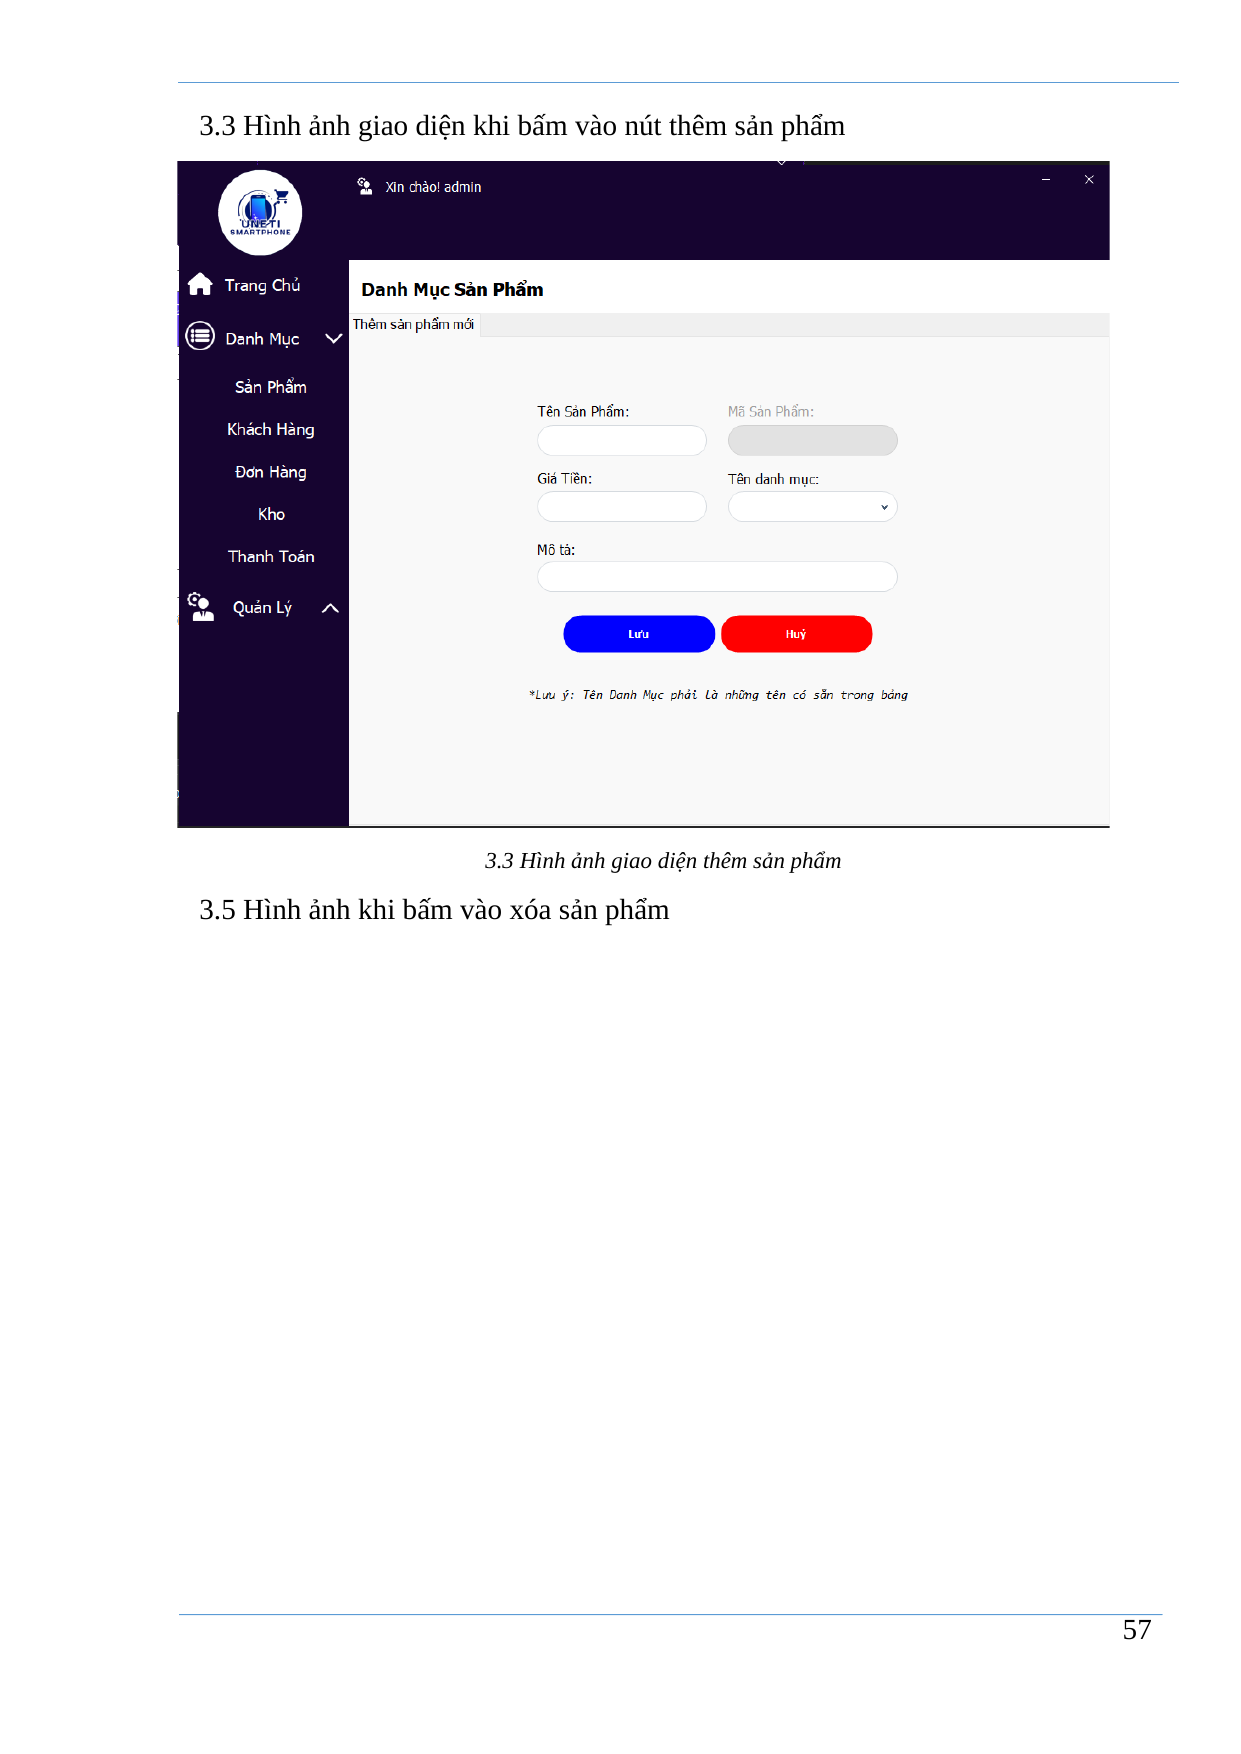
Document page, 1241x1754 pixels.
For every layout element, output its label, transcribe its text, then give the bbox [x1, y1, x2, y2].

text 3.3 Hình ảnh giao diện khi bấm vào nút thêm sản phẩm [177, 108, 1152, 142]
text 3.3 Hình ảnh giao diện thêm sản phẩm [177, 847, 1152, 873]
picture [177, 161, 1110, 828]
text 3.5 Hình ảnh khi bấm vào xóa sản phẩm [177, 892, 1152, 926]
